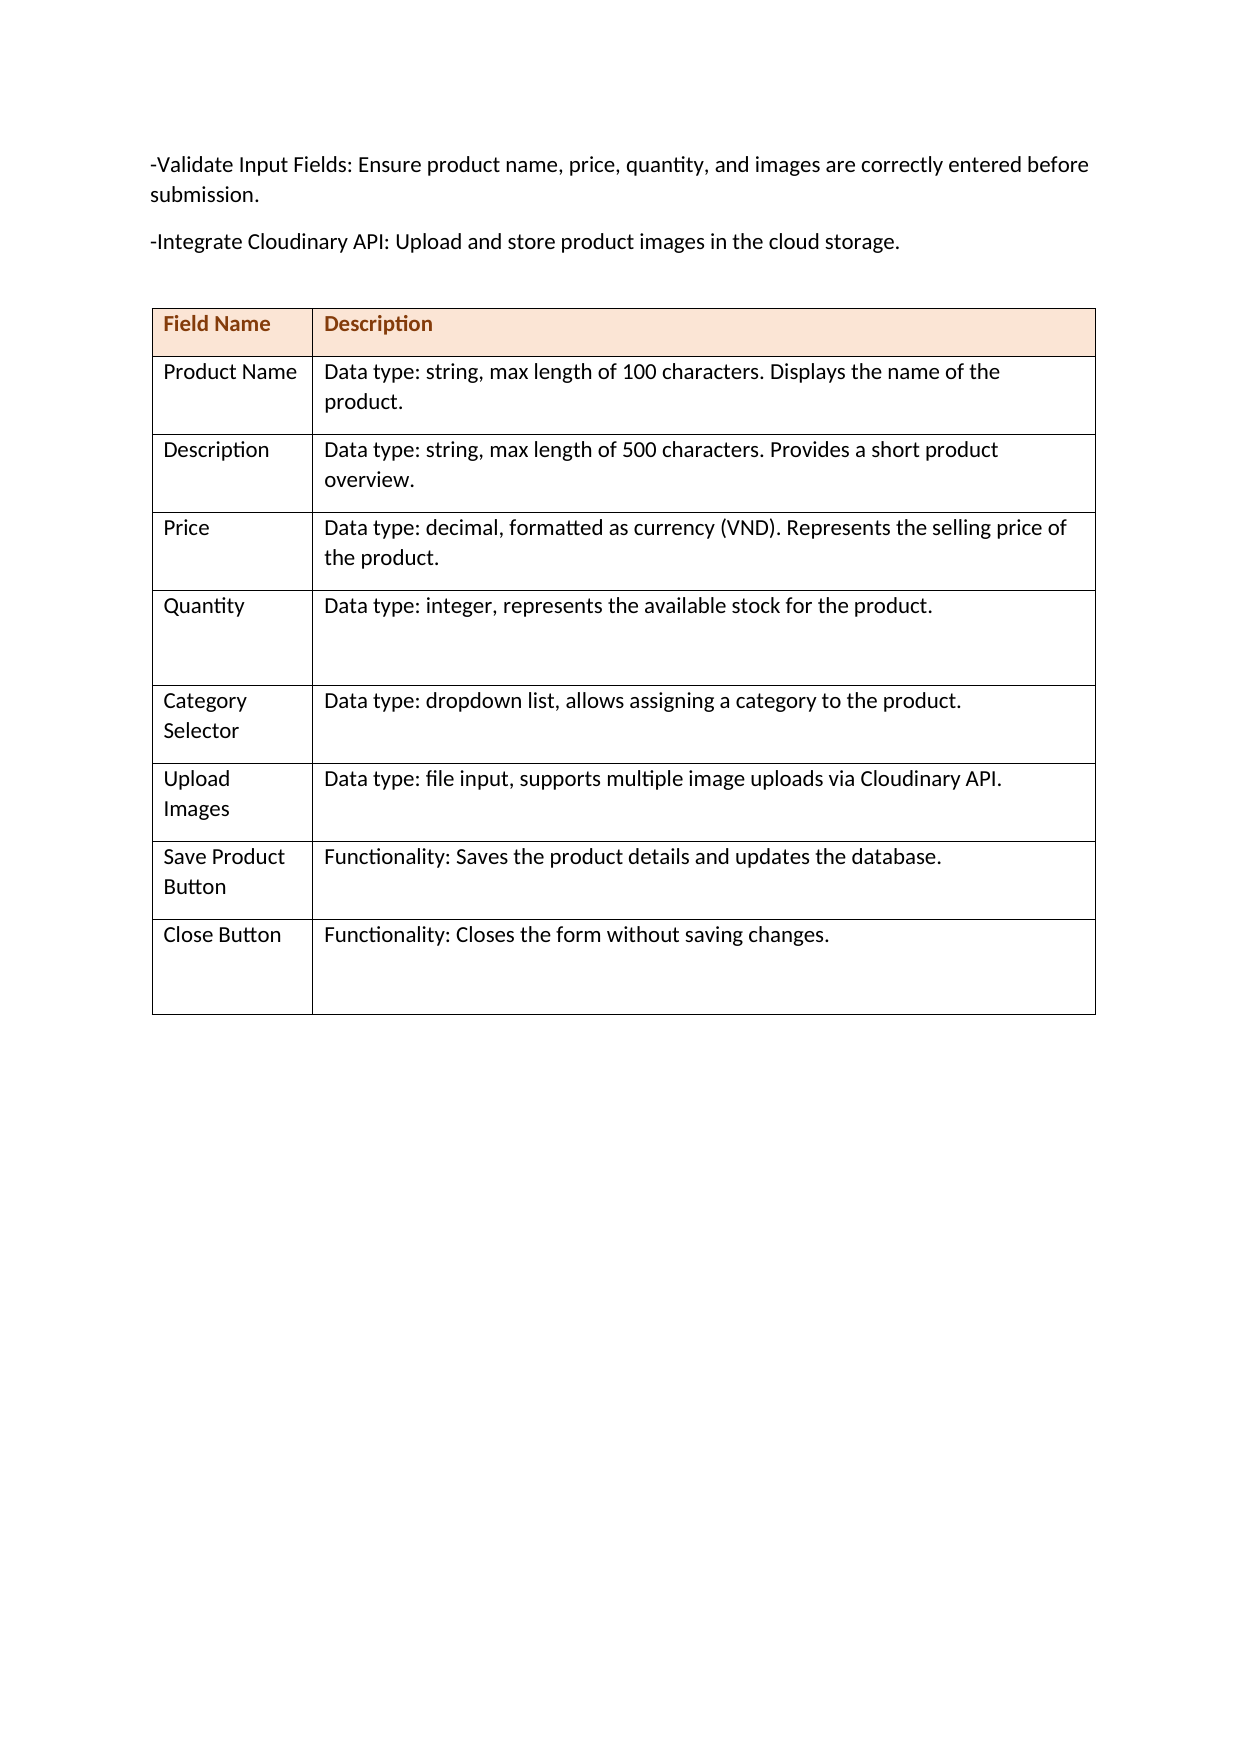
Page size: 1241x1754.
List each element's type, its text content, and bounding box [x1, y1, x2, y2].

text -Validate Input Fields: Ensure product name, price, quantity, and images are correctly entered before submission. [150, 150, 1198, 208]
text -Integrate Cloudinary API: Upload and store product images in the cloud storage. [150, 227, 1198, 255]
